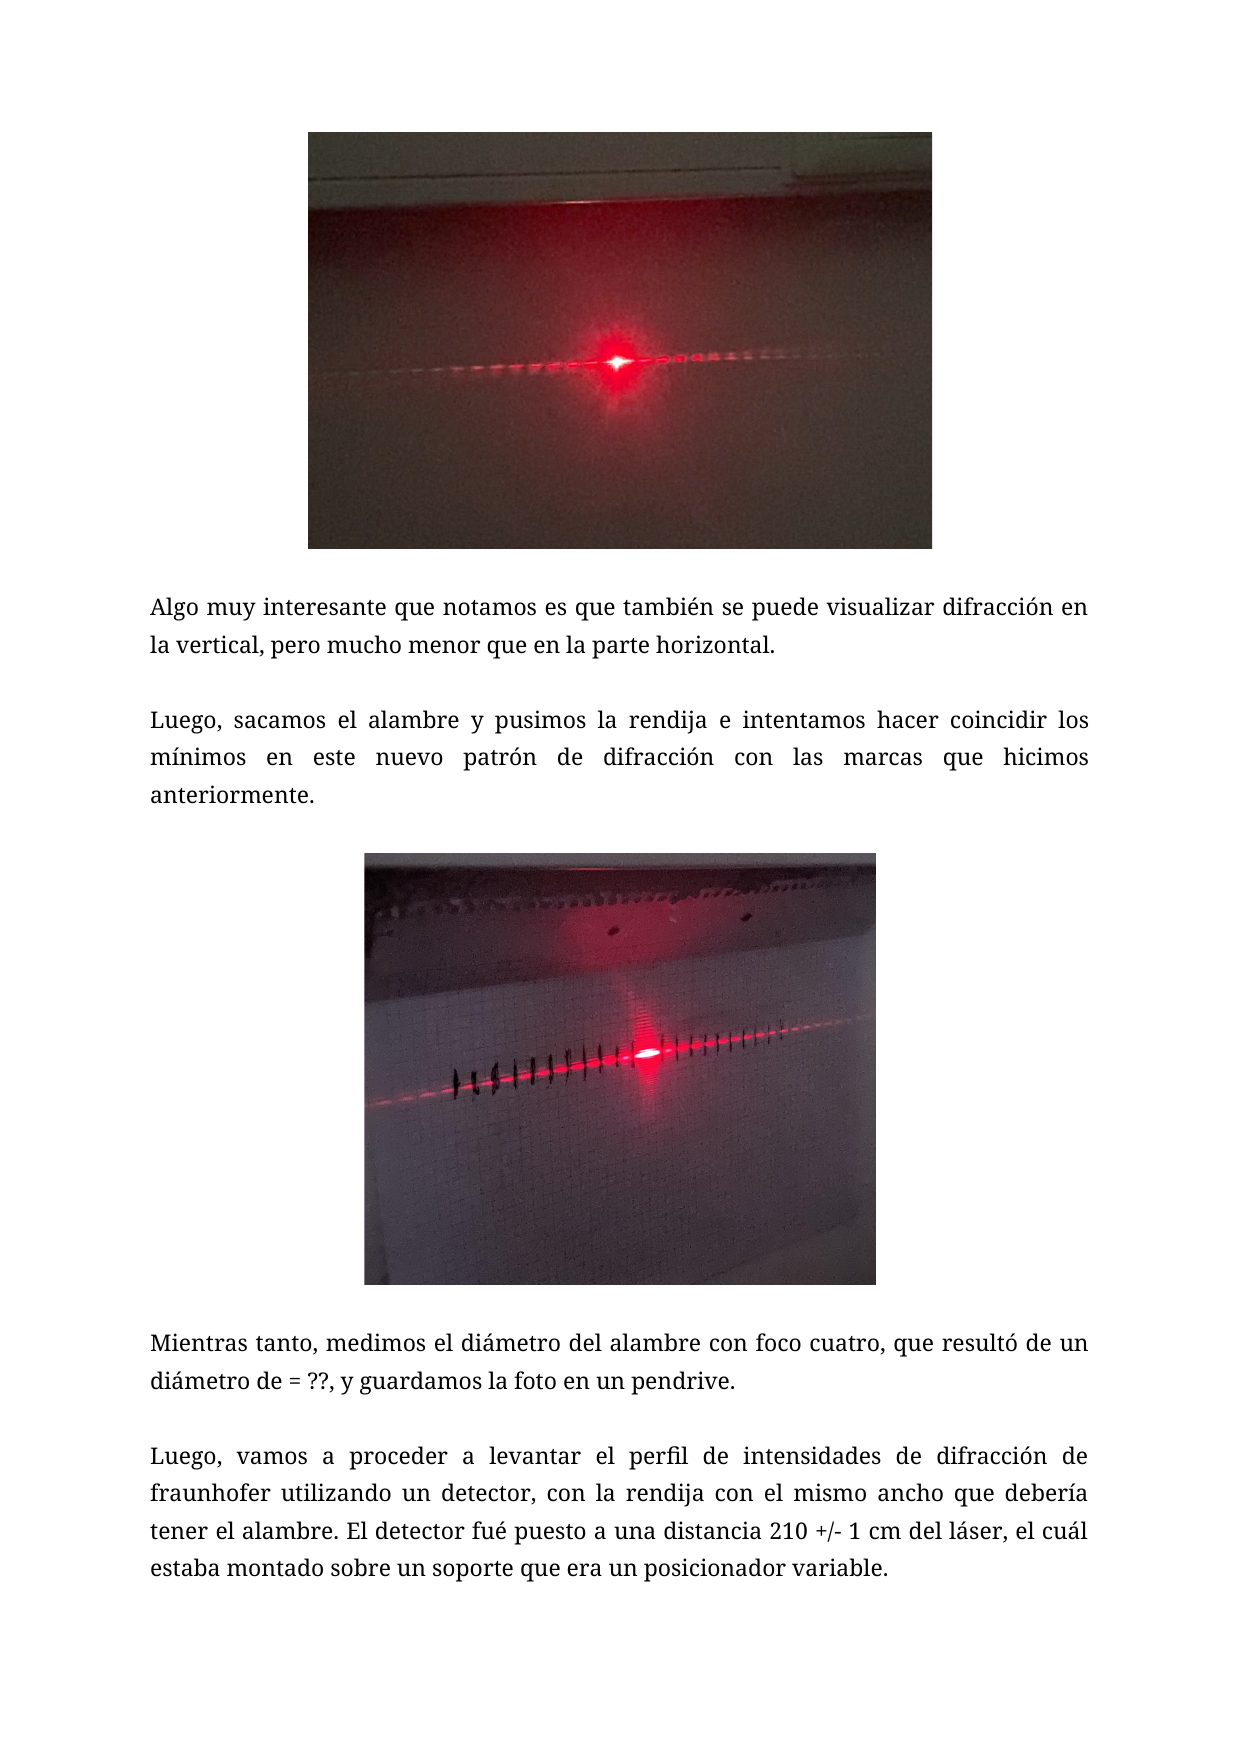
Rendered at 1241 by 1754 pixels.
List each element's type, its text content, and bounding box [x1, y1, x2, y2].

picture [308, 132, 933, 549]
text Luego, sacamos el alambre y pusimos la rendija e intentamos hacer coincidir los mínimos en este nuevo patrón de difracción con las marcas que hicimos anteriormente. [150, 704, 1090, 810]
text Luego, vamos a proceder a levantar el perfil de intensidades de difracción de fraunhofer utilizando un detector, con la rendija con el mismo ancho que debería tener el alambre. El detector fué puesto a una distancia 210 +/- 1 cm del láser, el cuál estaba montado sobre un soporte que era un posicionador variable. [150, 1440, 1090, 1584]
text Algo muy interesante que notamos es que también se puede visualizar difracción en la vertical, pero mucho menor que en la parte horizontal. [150, 591, 1090, 660]
text Mientras tanto, medimos el diámetro del alambre con foco cuatro, que resultó de un diámetro de = ??, y guardamos la foto en un pendrive. [150, 1327, 1090, 1396]
picture [364, 853, 876, 1285]
